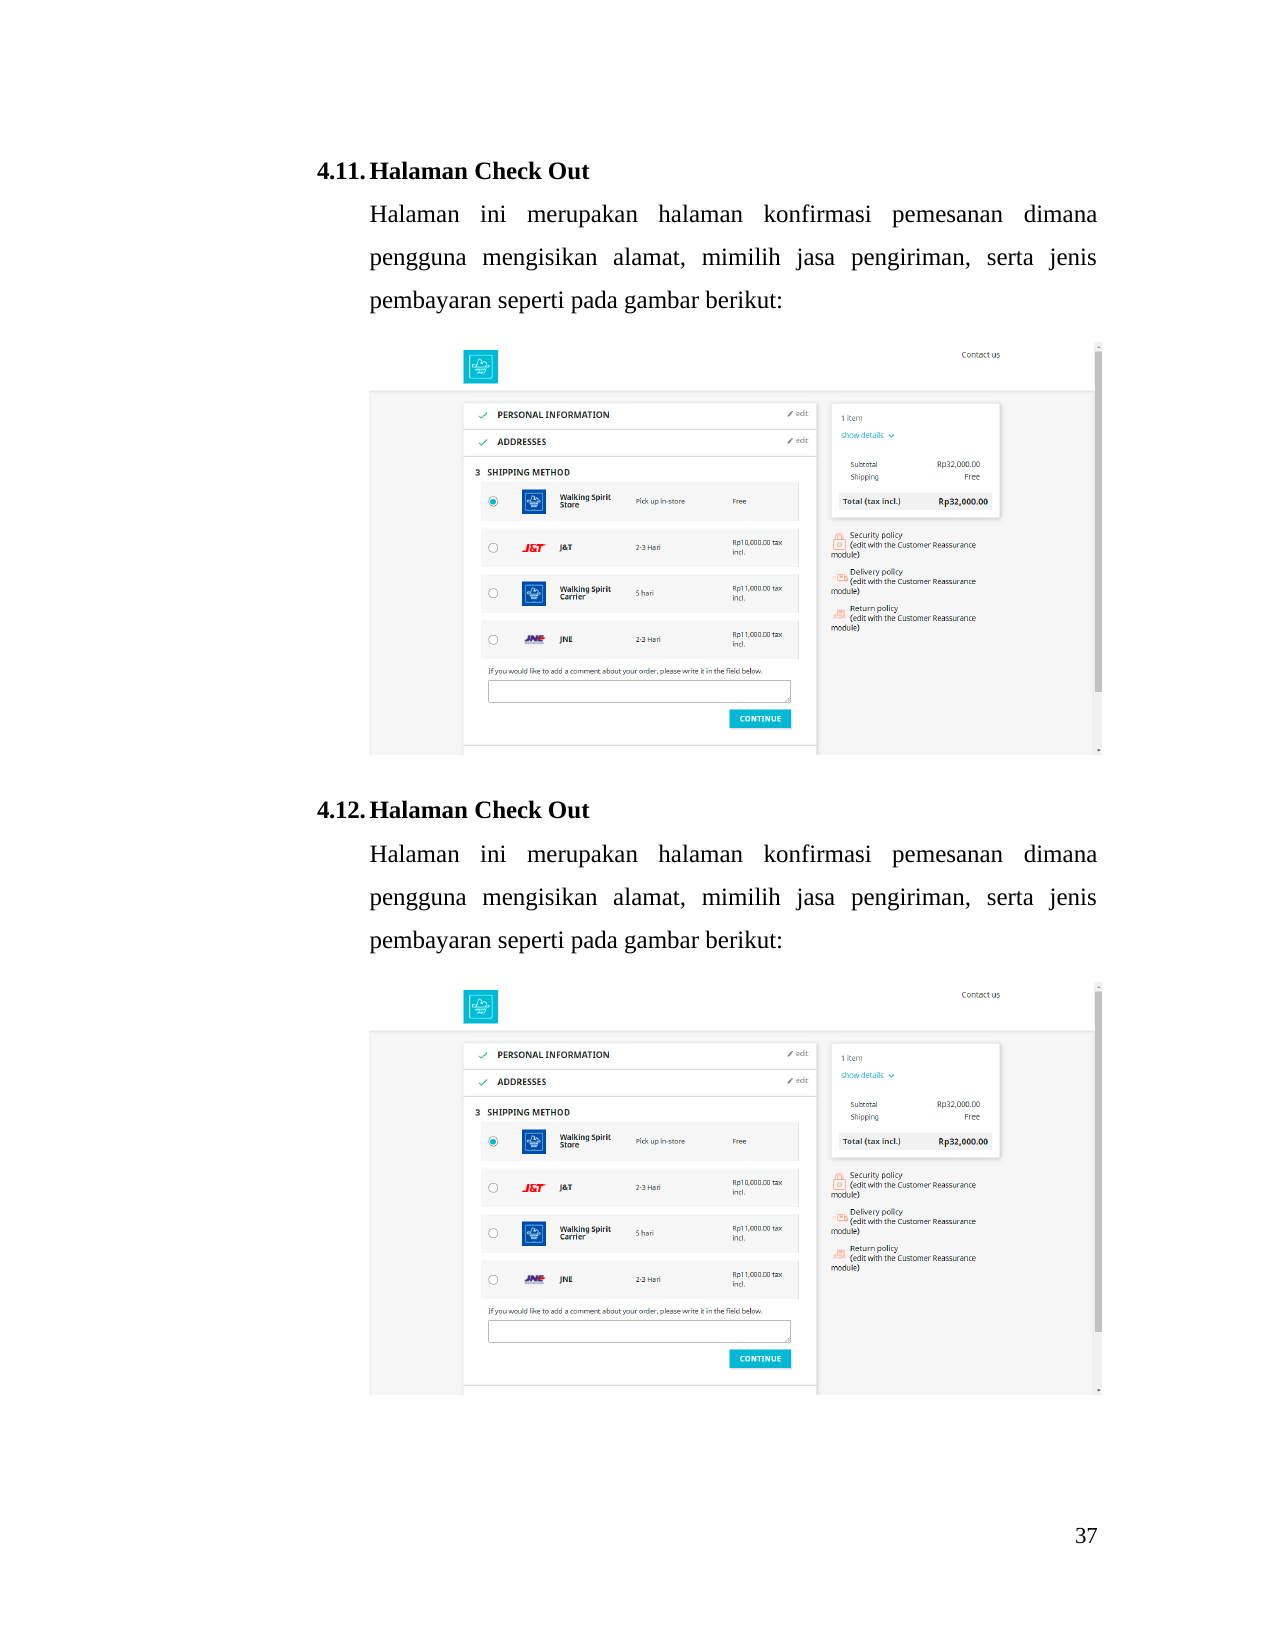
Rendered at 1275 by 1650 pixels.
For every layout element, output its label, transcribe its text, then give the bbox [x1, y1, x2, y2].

picture [369, 982, 1103, 1395]
text Halaman ini merupakan halaman konfirmasi pemesanan dimana pengguna mengisikan alamat, mimilih jasa pengiriman, serta jenis pembayaran seperti pada gambar berikut: [369, 199, 1098, 314]
picture [369, 342, 1103, 755]
subtitle Halaman Check Out [317, 796, 1110, 824]
subtitle Halaman Check Out [317, 156, 1110, 185]
text Halaman ini merupakan halaman konfirmasi pemesanan dimana pengguna mengisikan alamat, mimilih jasa pengiriman, serta jenis pembayaran seperti pada gambar berikut: [369, 839, 1098, 954]
